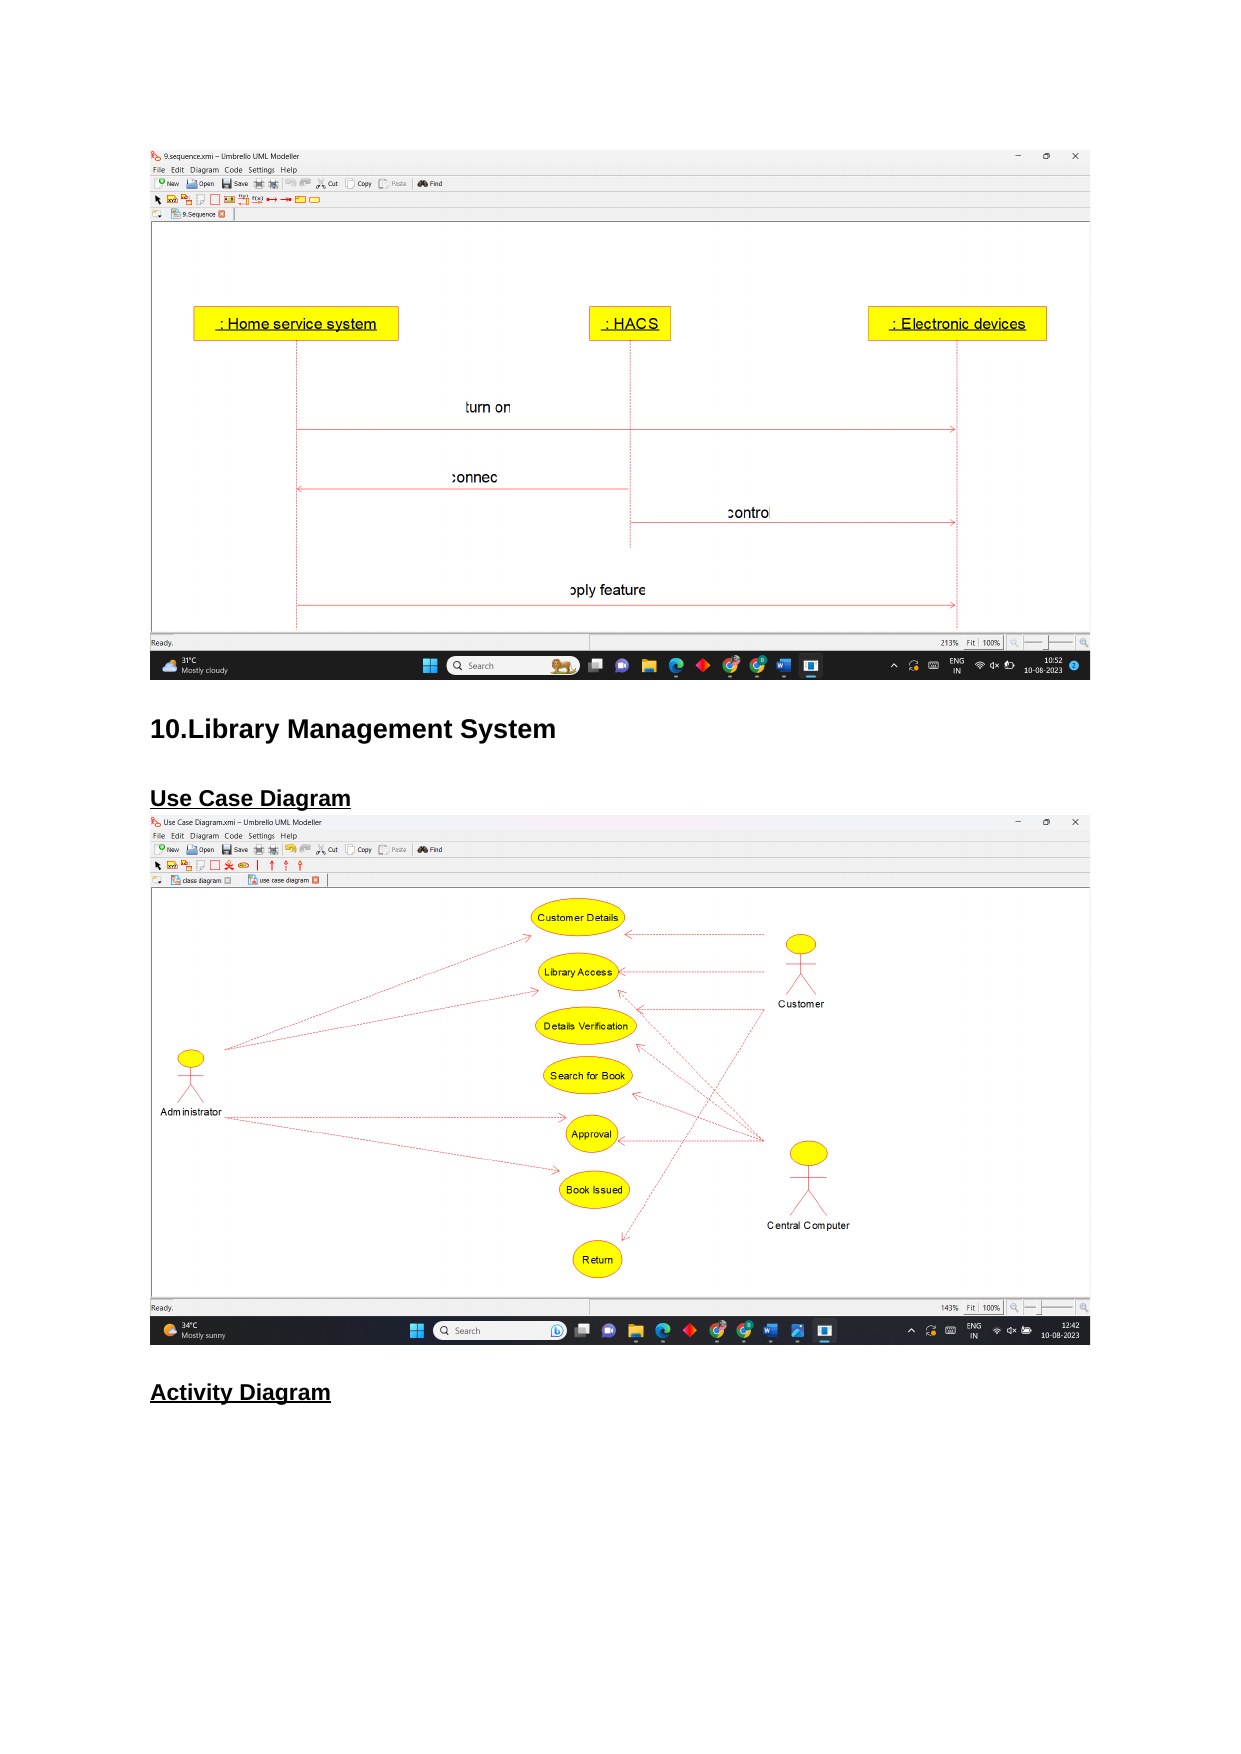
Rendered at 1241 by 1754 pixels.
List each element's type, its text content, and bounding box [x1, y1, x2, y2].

text 10.Library Management System [150, 713, 1090, 744]
text Use Case Diagram [150, 785, 1090, 811]
text Activity Diagram [150, 1378, 1090, 1405]
picture [150, 815, 1091, 1345]
picture [150, 150, 1091, 680]
